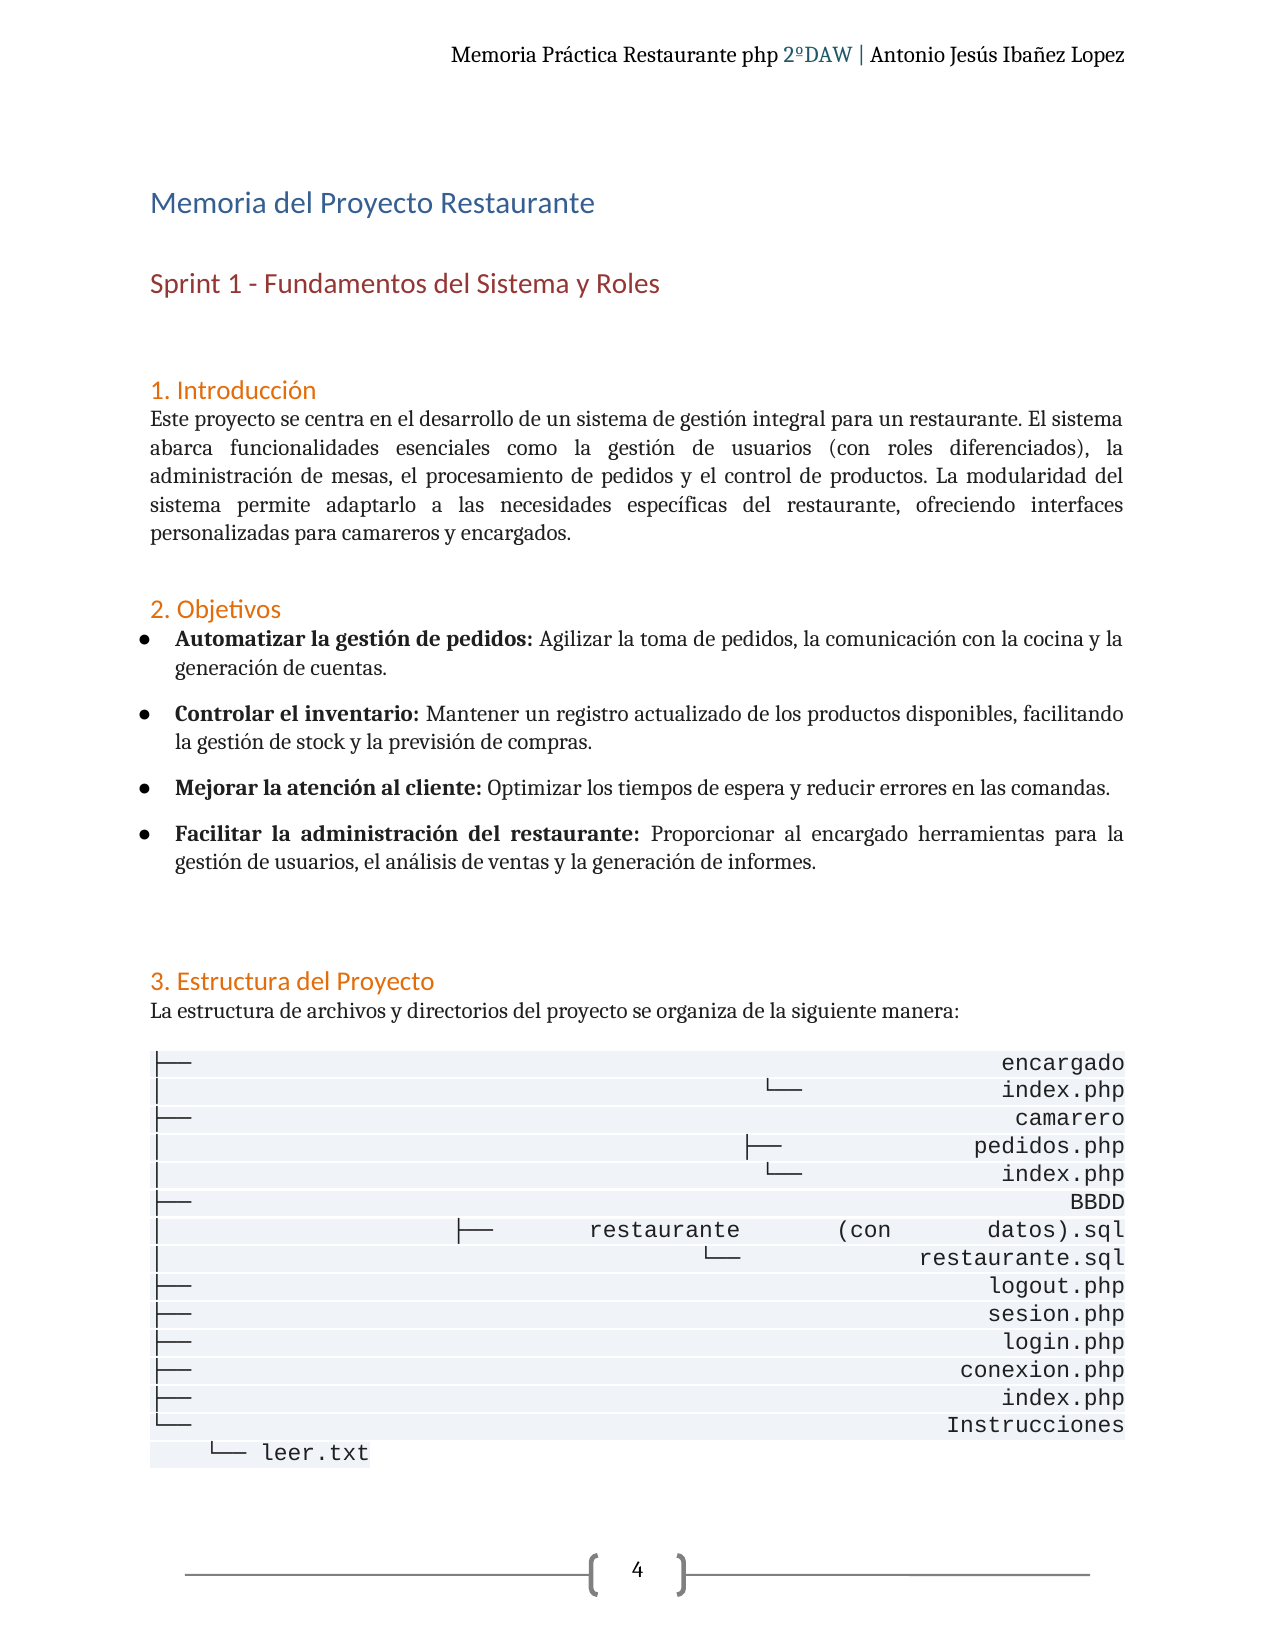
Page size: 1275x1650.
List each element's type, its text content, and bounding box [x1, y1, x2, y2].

subtitle 2. Objetivos [150, 592, 1125, 625]
text La estructura de archivos y directorios del proyecto se organiza de la siguiente manera: [150, 997, 1125, 1024]
list Facilitar la administración del restaurante: Proporcionar al encargado herramientas para la gestión de usuarios, el análisis de ventas y la generación de informes. [137, 820, 1125, 876]
subtitle Sprint 1 - Fundamentos del Sistema y Roles [150, 265, 1125, 301]
list Mejorar la atención al cliente: Optimizar los tiempos de espera y reducir errores en las comandas. [137, 774, 1125, 801]
list Controlar el inventario: Mantener un registro actualizado de los productos disponibles, facilitando la gestión de stock y la previsión de compras. [137, 699, 1125, 755]
text Este proyecto se centra en el desarrollo de un sistema de gestión integral para un restaurante. El sistema abarca funcionalidades esenciales como la gestión de usuarios (con roles diferenciados), la administración de mesas, el procesamiento de pedidos y el control de productos. La modularidad del sistema permite adaptarlo a las necesidades específicas del restaurante, ofreciendo interfaces personalizadas para camareros y encargados. [150, 406, 1125, 546]
list Automatizar la gestión de pedidos: Agilizar la toma de pedidos, la comunicación con la cocina y la generación de cuentas. [137, 625, 1125, 681]
subtitle 1. Introducción [150, 373, 1125, 406]
subtitle Memoria del Proyecto Restaurante [150, 183, 1125, 221]
subtitle 3. Estructura del Proyecto [150, 964, 1125, 997]
text ├── encargado │ └── index.php ├── camarero │ ├── pedidos.php │ └── index.php ├── BBDD │ ├── restaurante (con datos).sql │ └── restaurante.sql ├── logout.php ├── sesion.php ├── login.php ├── conexion.php ├── index.php └── Instrucciones └── leer.txt [150, 1440, 1125, 1468]
